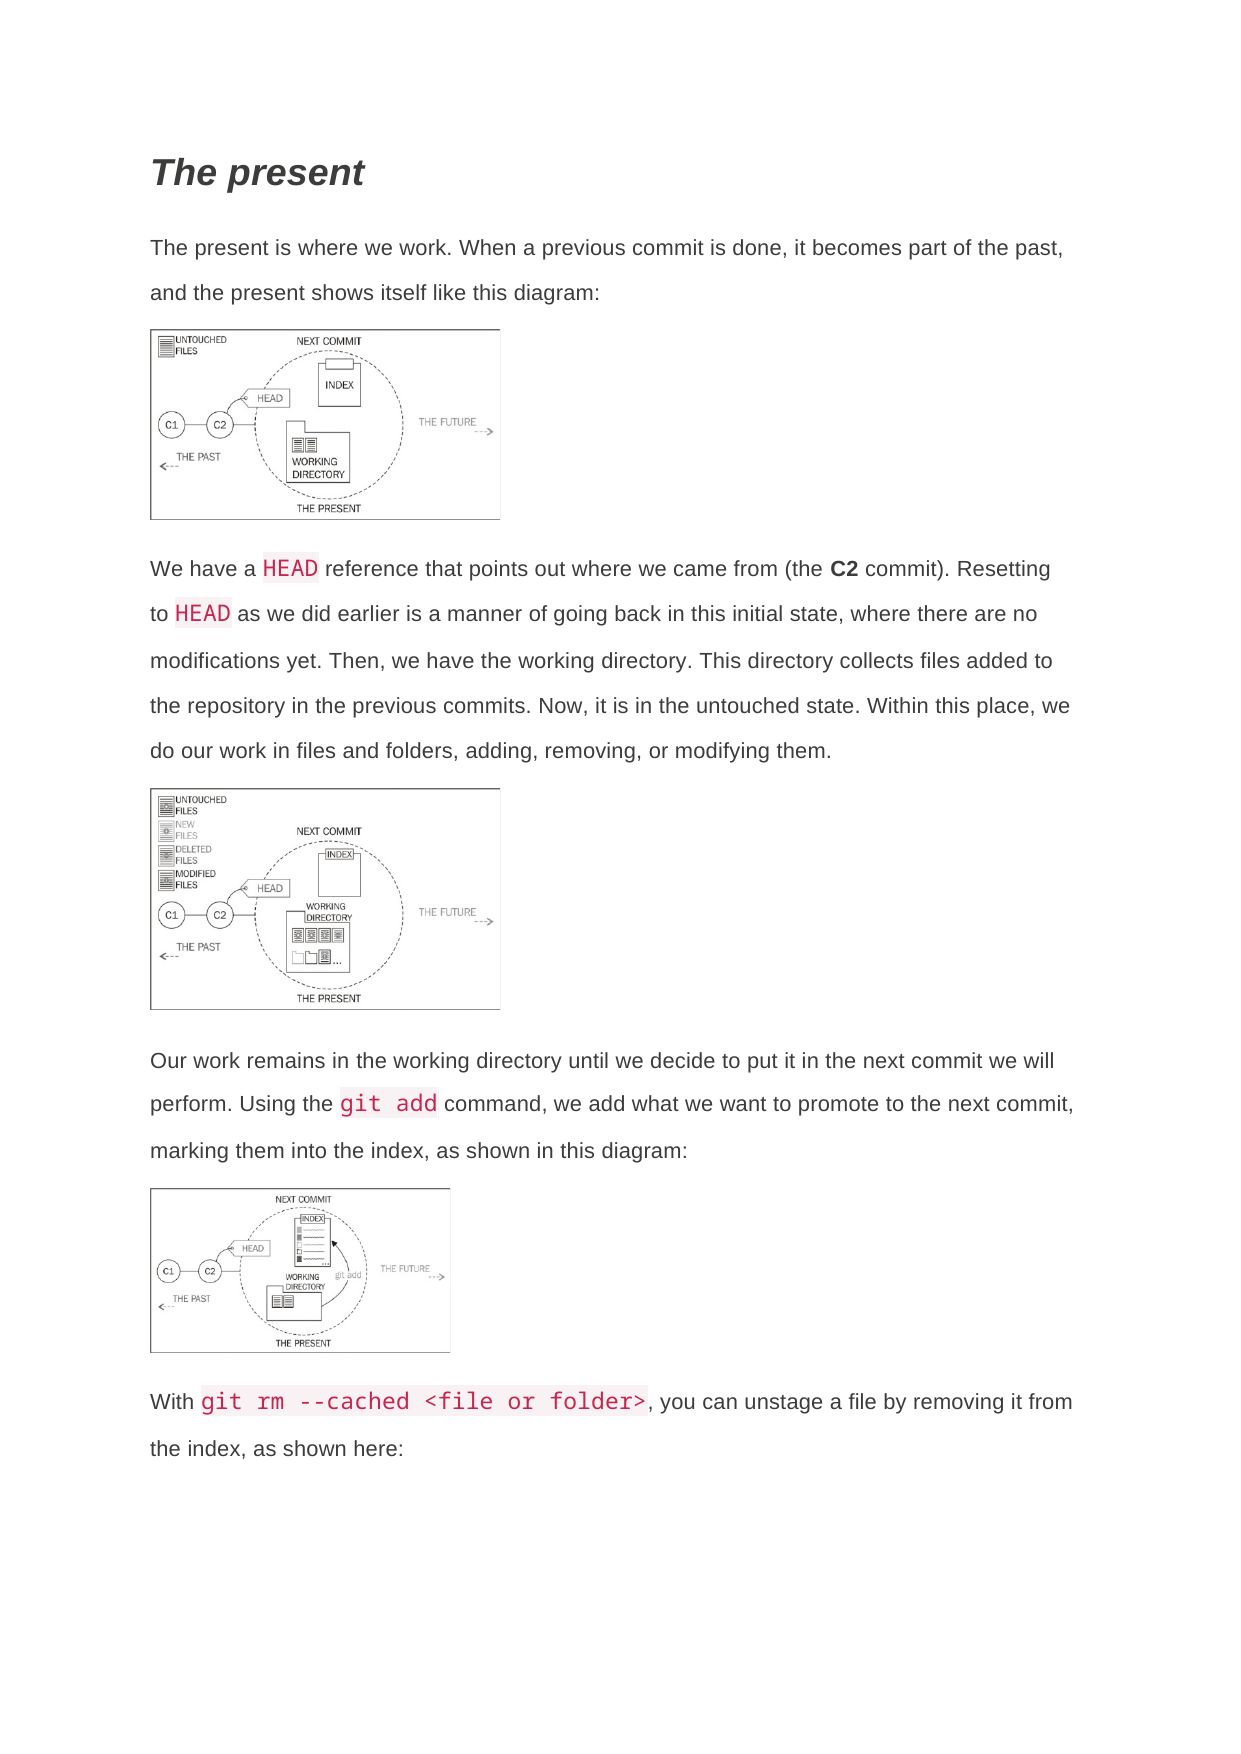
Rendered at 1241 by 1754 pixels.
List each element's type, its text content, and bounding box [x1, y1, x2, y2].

text With git rm --cached <file or folder>, you can unstage a file by removing it from the index, as shown here: [150, 1371, 1090, 1461]
text We have a HEAD reference that points out where we came from (the C2 commit). Resetting to HEAD as we did earlier is a manner of going back in this initial state, where there are no modifications yet. Then, we have the working directory. This directory collects files added to the repository in the previous commits. Now, it is in the untouched state. Within this place, we do our work in files and folders, adding, removing, or modifying them. [150, 538, 1090, 763]
picture [150, 329, 501, 520]
text Our work remains in the working directory until we decide to put it in the next commit we will perform. Using the git add command, we add what we want to promote to the next commit, marking them into the index, as shown in this diagram: [150, 1028, 1090, 1163]
subtitle The present [150, 150, 1090, 193]
text The present is where we work. When a previous commit is done, it becomes part of the past, and the present shows itself like this diagram: [150, 214, 1090, 304]
picture [150, 1188, 451, 1353]
picture [150, 788, 501, 1010]
